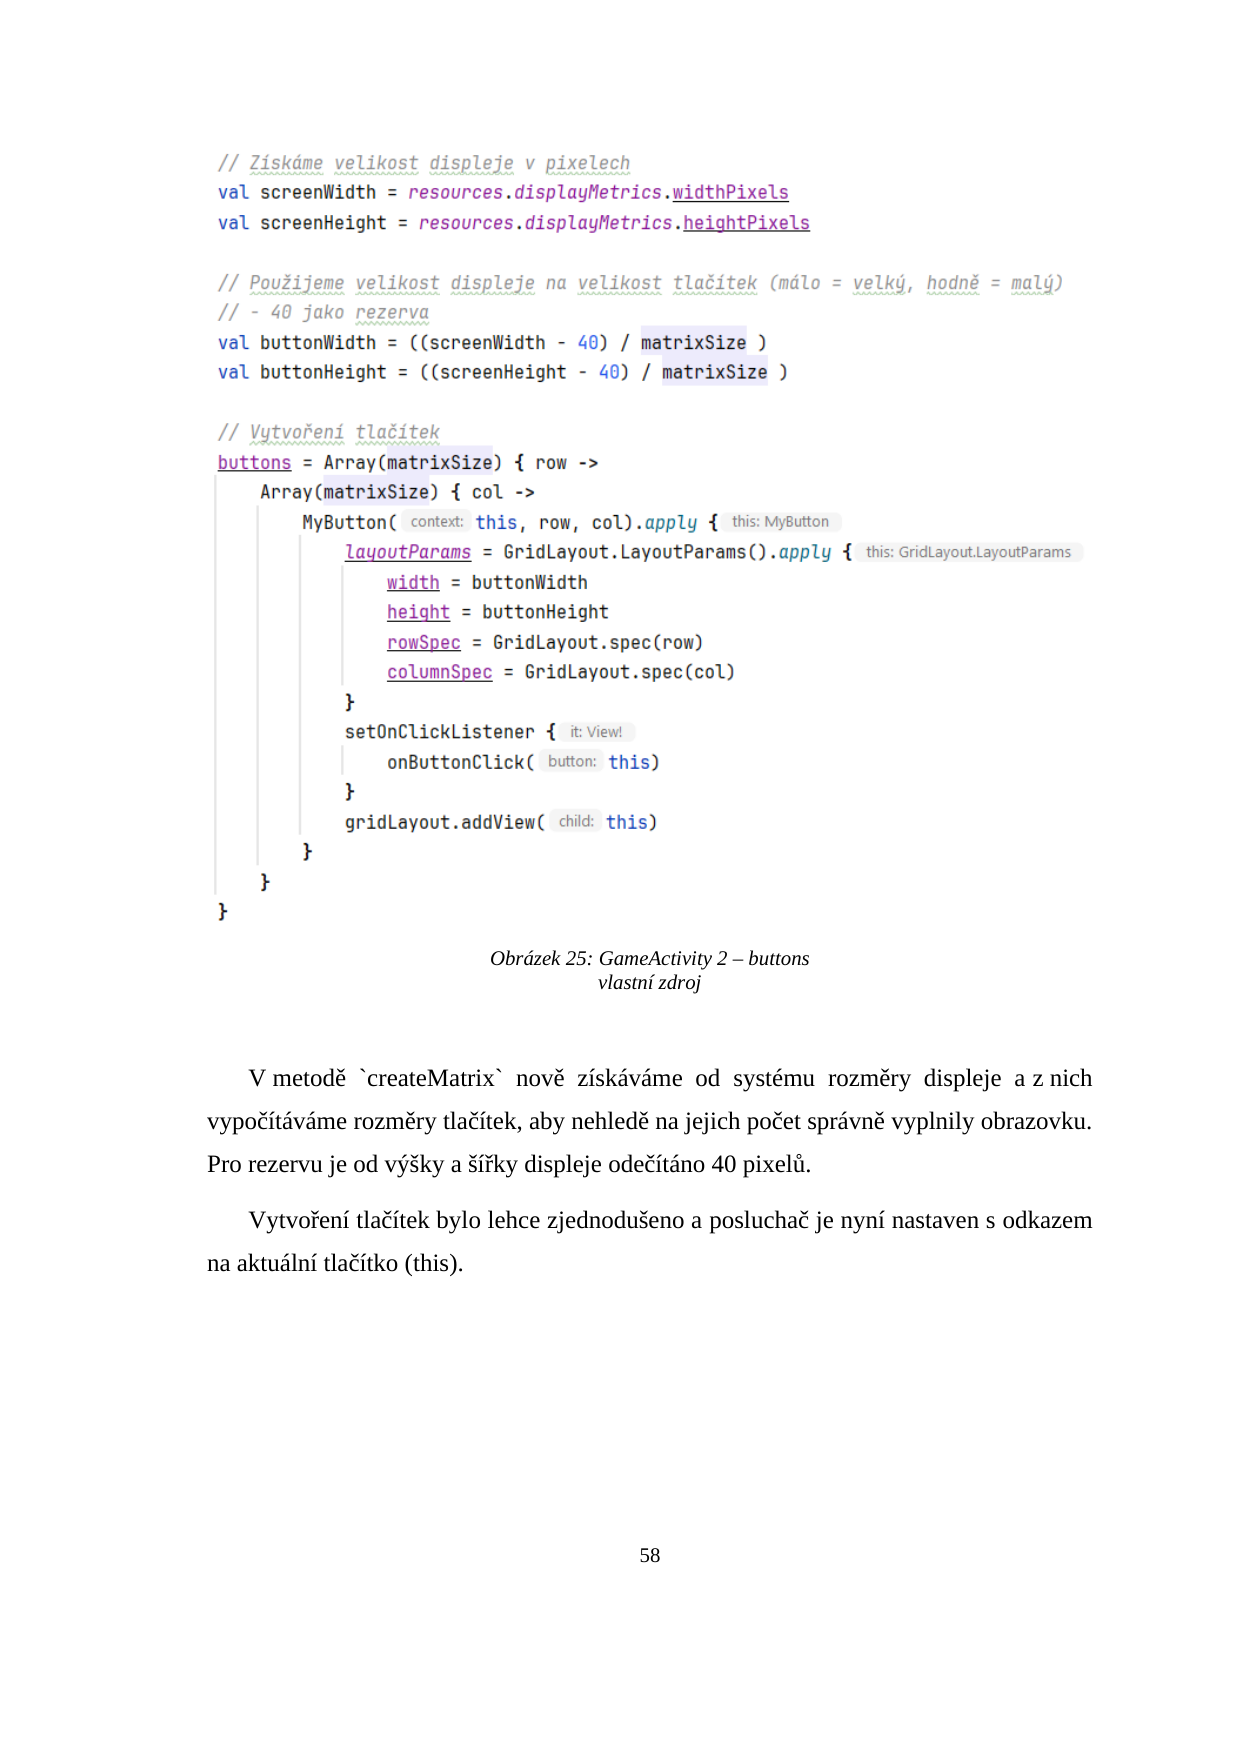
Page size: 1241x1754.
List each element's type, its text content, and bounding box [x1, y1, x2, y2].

text Obrázek 25: GameActivity 2 – buttons [207, 946, 1092, 970]
text V metodě `createMatrix` nově získáváme od systému rozměry displeje a z nich vypočítáváme rozměry tlačítek, aby nehledě na jejich počet správně vyplnily obrazovku. Pro rezervu je od výšky a šířky displeje odečítáno 40 pixelů. [207, 1063, 1092, 1178]
picture [206, 147, 1109, 930]
text vlastní zdroj [207, 970, 1092, 994]
text Vytvoření tlačítek bylo lehce zjednodušeno a posluchač je nyní nastaven s odkazem na aktuální tlačítko (this). [207, 1205, 1092, 1277]
